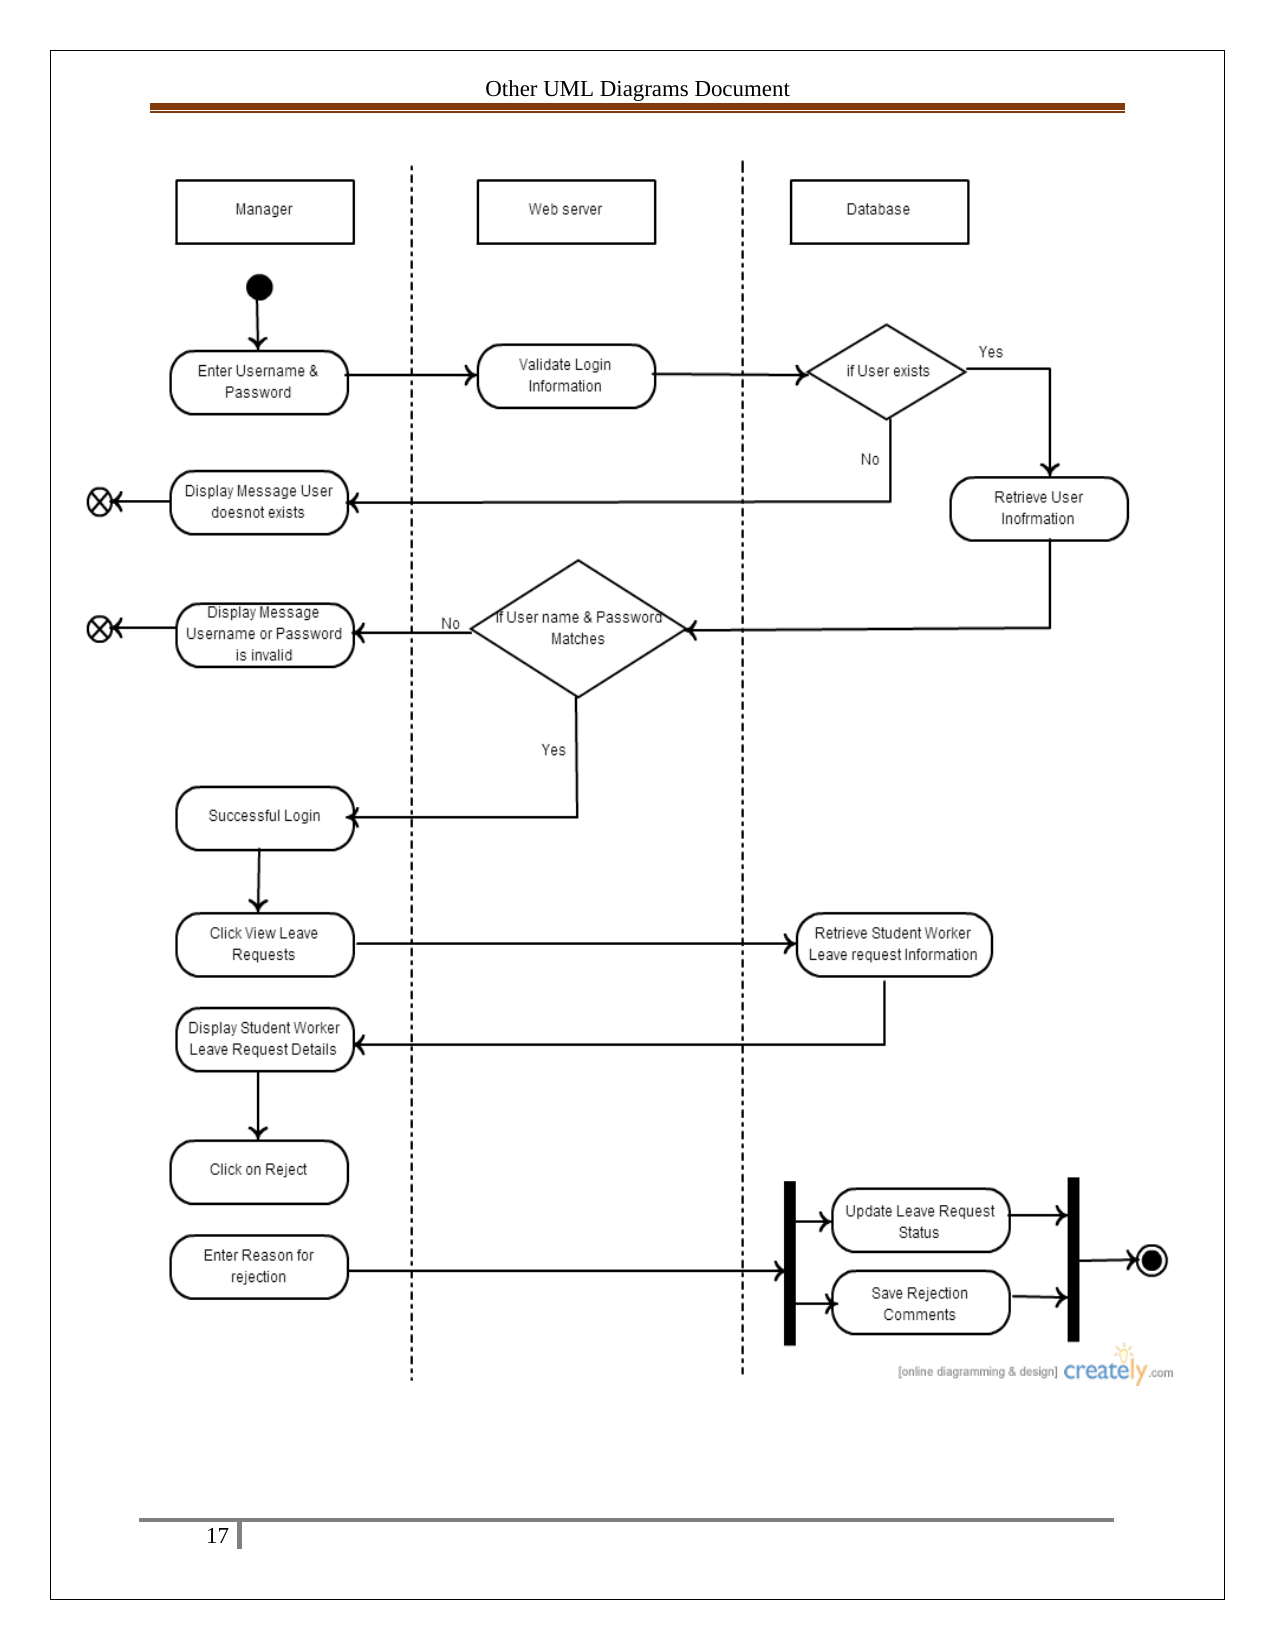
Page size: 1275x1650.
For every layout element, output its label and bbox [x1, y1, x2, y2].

picture [75, 150, 1180, 1391]
